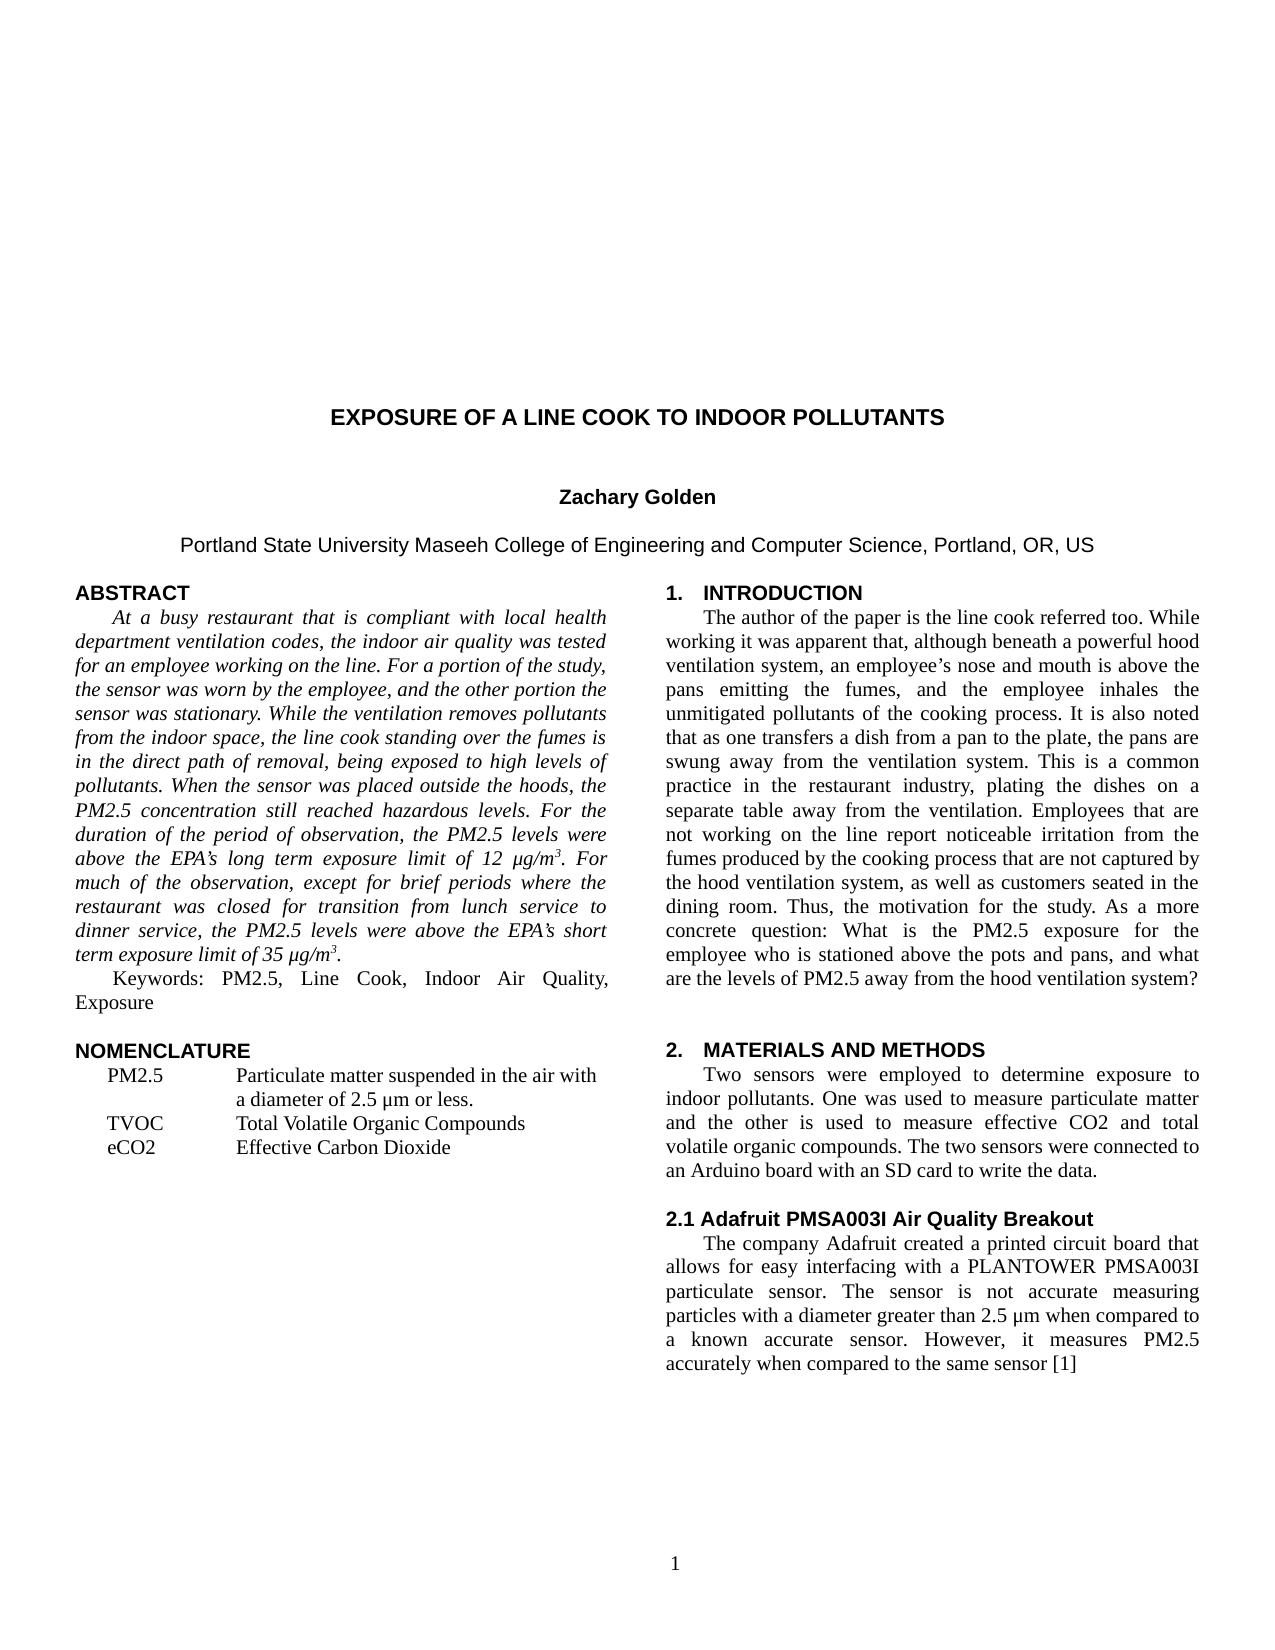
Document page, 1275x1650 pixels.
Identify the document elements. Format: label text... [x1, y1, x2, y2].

text The company Adafruit created a printed circuit board that allows for easy interfacing with a PLANTOWER PMSA003I particulate sensor. The sensor is not accurate measuring particles with a diameter greater than 2.5 μm when compared to a known accurate sensor. However, it measures PM2.5 accurately when compared to the same sensor [1] [666, 1230, 1200, 1375]
text Two sensors were employed to determine exposure to indoor pollutants. One was used to measure particulate matter and the other is used to measure effective CO2 and total volatile organic compounds. The two sensors were connected to an Arduino board with an SD card to write the data. [666, 1062, 1200, 1182]
text 2.1 Adafruit PMSA003I Air Quality Breakout [666, 1206, 1200, 1230]
text Portland State University Maseeh College of Engineering and Computer Science, Portland, OR, US [75, 533, 1200, 557]
title INTRODUCTION [666, 581, 1200, 605]
table_header Particulate matter suspended in the air with a diameter of 2.5 μm or less. [225, 1063, 608, 1111]
title The author of the paper is the line cook referred too. While working it was apparent that, although beneath a powerful hood ventilation system, an employee’s nose and mouth is above the pans emitting the fumes, and the employee inhales the unmitigated pollutants of the cooking process. It is also noted that as one transfers a dish from a pan to the plate, the pans are swung away from the ventilation system. This is a common practice in the restaurant industry, plating the dishes on a separate table away from the ventilation. Employees that are not working on the line report noticeable irritation from the fumes produced by the cooking process that are not captured by the hood ventilation system, as well as customers seated in the dining room. Thus, the motivation for the study. As a more concrete question: What is the PM2.5 exposure for the employee who is stationed above the pots and pans, and what are the levels of PM2.5 away from the hood ventilation system? [666, 605, 1200, 990]
table_cell Total Volatile Organic Compounds [225, 1111, 608, 1135]
text Zachary Golden [75, 485, 1200, 509]
list MATERIALS AND METHODS [666, 1038, 1200, 1062]
text Keywords: PM2.5, Line Cook, Indoor Air Quality, Exposure [75, 966, 609, 1014]
table_cell Effective Carbon Dioxide [225, 1135, 608, 1159]
table_cell TVOC [75, 1111, 224, 1135]
table_cell eCO2 [75, 1135, 224, 1159]
title Nomenclature [75, 1039, 609, 1063]
title Exposure Of a Line Cook to Indoor Pollutants [75, 404, 1200, 485]
text At a busy restaurant that is compliant with local health department ventilation codes, the indoor air quality was tested for an employee working on the line. For a portion of the study, the sensor was worn by the employee, and the other portion the sensor was stationary. While the ventilation removes pollutants from the indoor space, the line cook standing over the fumes is in the direct path of removal, being exposed to high levels of pollutants. When the sensor was placed outside the hoods, the PM2.5 concentration still reached hazardous levels. For the duration of the period of observation, the PM2.5 levels were above the EPA’s long term exposure limit of 12 μg/m3. For much of the observation, except for brief periods where the restaurant was closed for transition from lunch service to dinner service, the PM2.5 levels were above the EPA’s short term exposure limit of 35 μg/m3. [75, 605, 609, 966]
title Abstract [75, 581, 609, 605]
table_header PM2.5 [75, 1063, 224, 1111]
